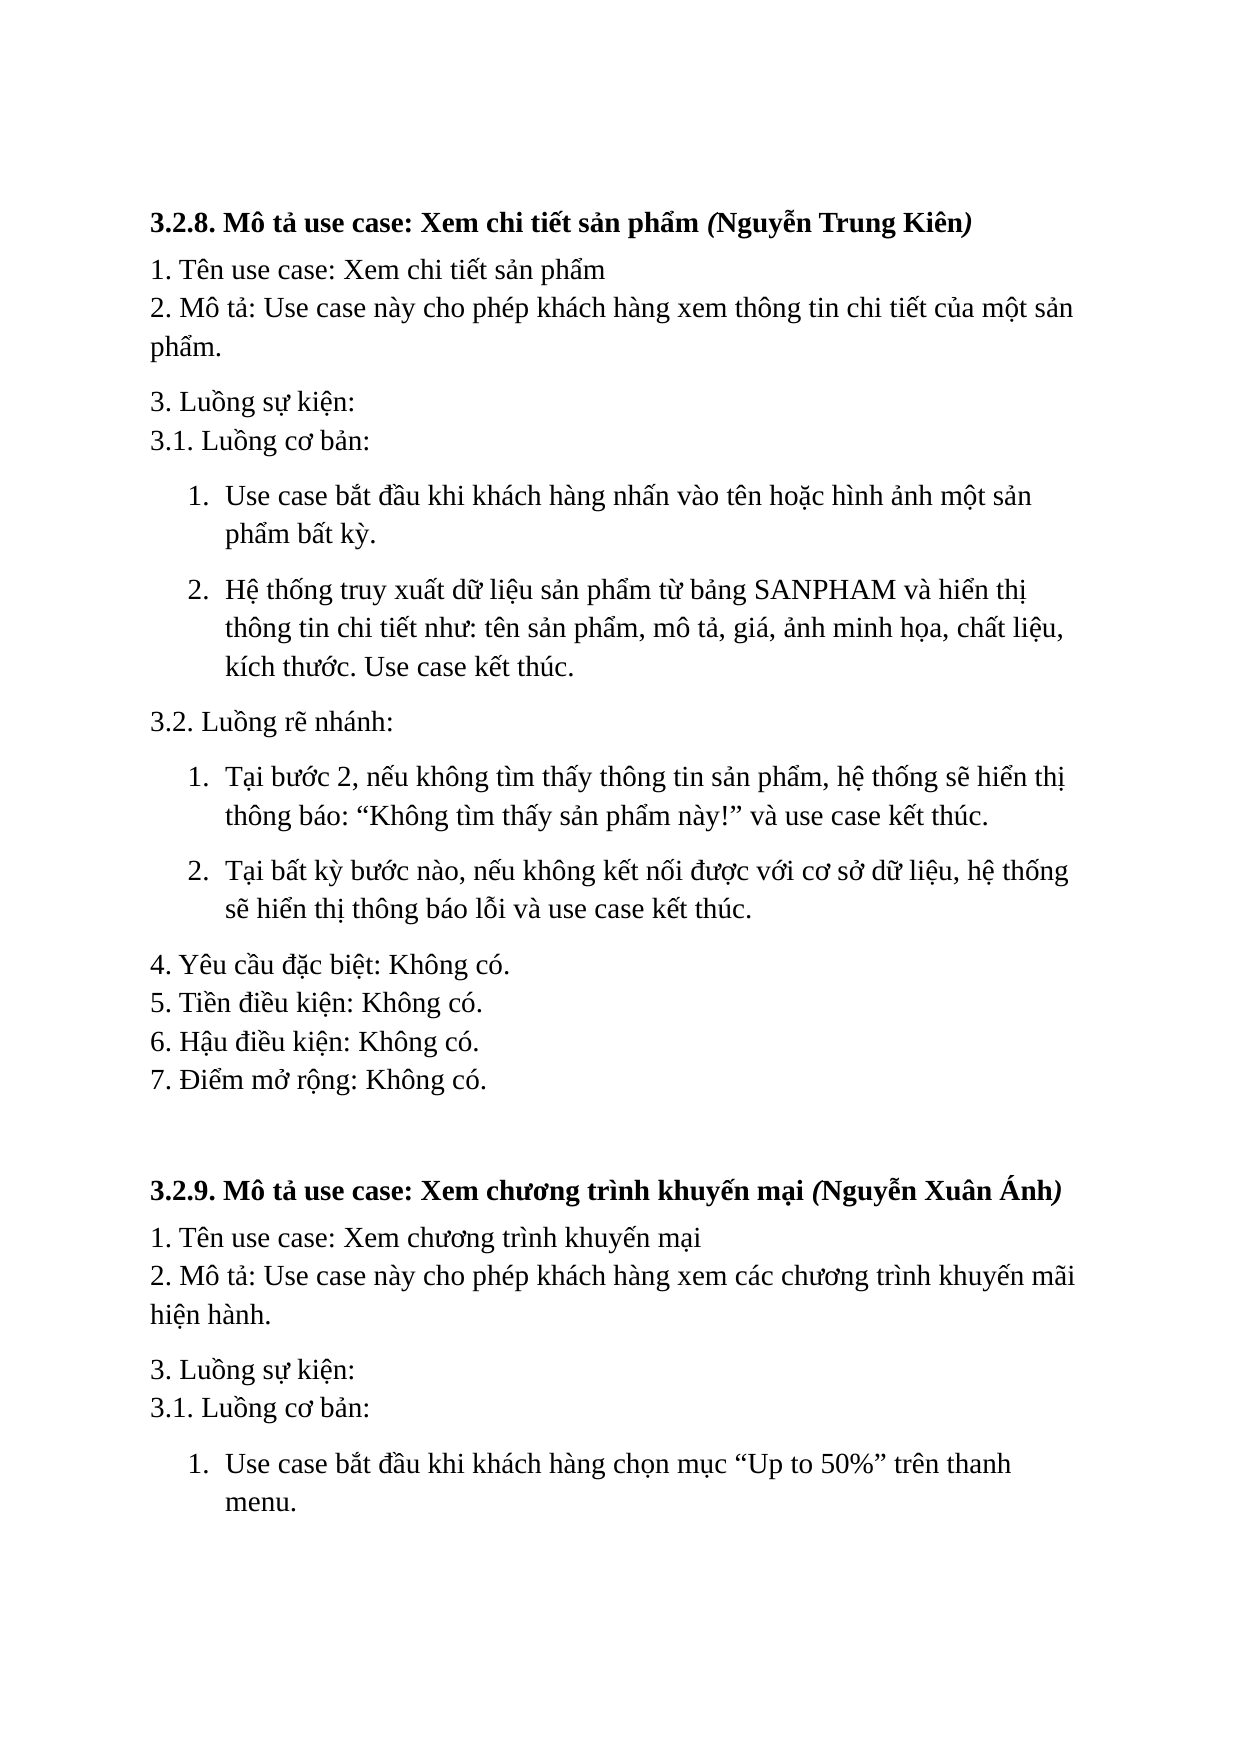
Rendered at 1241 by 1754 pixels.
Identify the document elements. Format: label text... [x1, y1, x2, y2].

text 3. Luồng sự kiện: 3.1. Luồng cơ bản: [150, 384, 1090, 456]
text 3.2. Luồng rẽ nhánh: [150, 704, 1090, 738]
list Tại bước 2, nếu không tìm thấy thông tin sản phẩm, hệ thống sẽ hiển thị thông báo: “Không tìm thấy sản phẩm này!” và use case kết thúc. [187, 759, 1090, 831]
text 1. Tên use case: Xem chương trình khuyến mại 2. Mô tả: Use case này cho phép khách hàng xem các chương trình khuyến mãi hiện hành. [150, 1220, 1090, 1330]
text 4. Yêu cầu đặc biệt: Không có. 5. Tiền điều kiện: Không có. 6. Hậu điều kiện: Không có. 7. Điểm mở rộng: Không có. [150, 947, 1090, 1096]
text 3. Luồng sự kiện: 3.1. Luồng cơ bản: [150, 1352, 1090, 1424]
list Tại bất kỳ bước nào, nếu không kết nối được với cơ sở dữ liệu, hệ thống sẽ hiển thị thông báo lỗi và use case kết thúc. [187, 853, 1090, 925]
list Use case bắt đầu khi khách hàng chọn mục “Up to 50%” trên thanh menu. [187, 1446, 1090, 1518]
subtitle 3.2.9. Mô tả use case: Xem chương trình khuyến mại (Nguyễn Xuân Ánh) [150, 1173, 1090, 1206]
list Hệ thống truy xuất dữ liệu sản phẩm từ bảng SANPHAM và hiển thị thông tin chi tiết như: tên sản phẩm, mô tả, giá, ảnh minh họa, chất liệu, kích thước. Use case kết thúc. [187, 572, 1090, 682]
subtitle 3.2.8. Mô tả use case: Xem chi tiết sản phẩm (Nguyễn Trung Kiên) [150, 205, 1090, 239]
text 1. Tên use case: Xem chi tiết sản phẩm 2. Mô tả: Use case này cho phép khách hàng xem thông tin chi tiết của một sản phẩm. [150, 252, 1090, 363]
list Use case bắt đầu khi khách hàng nhấn vào tên hoặc hình ảnh một sản phẩm bất kỳ. [187, 478, 1090, 550]
